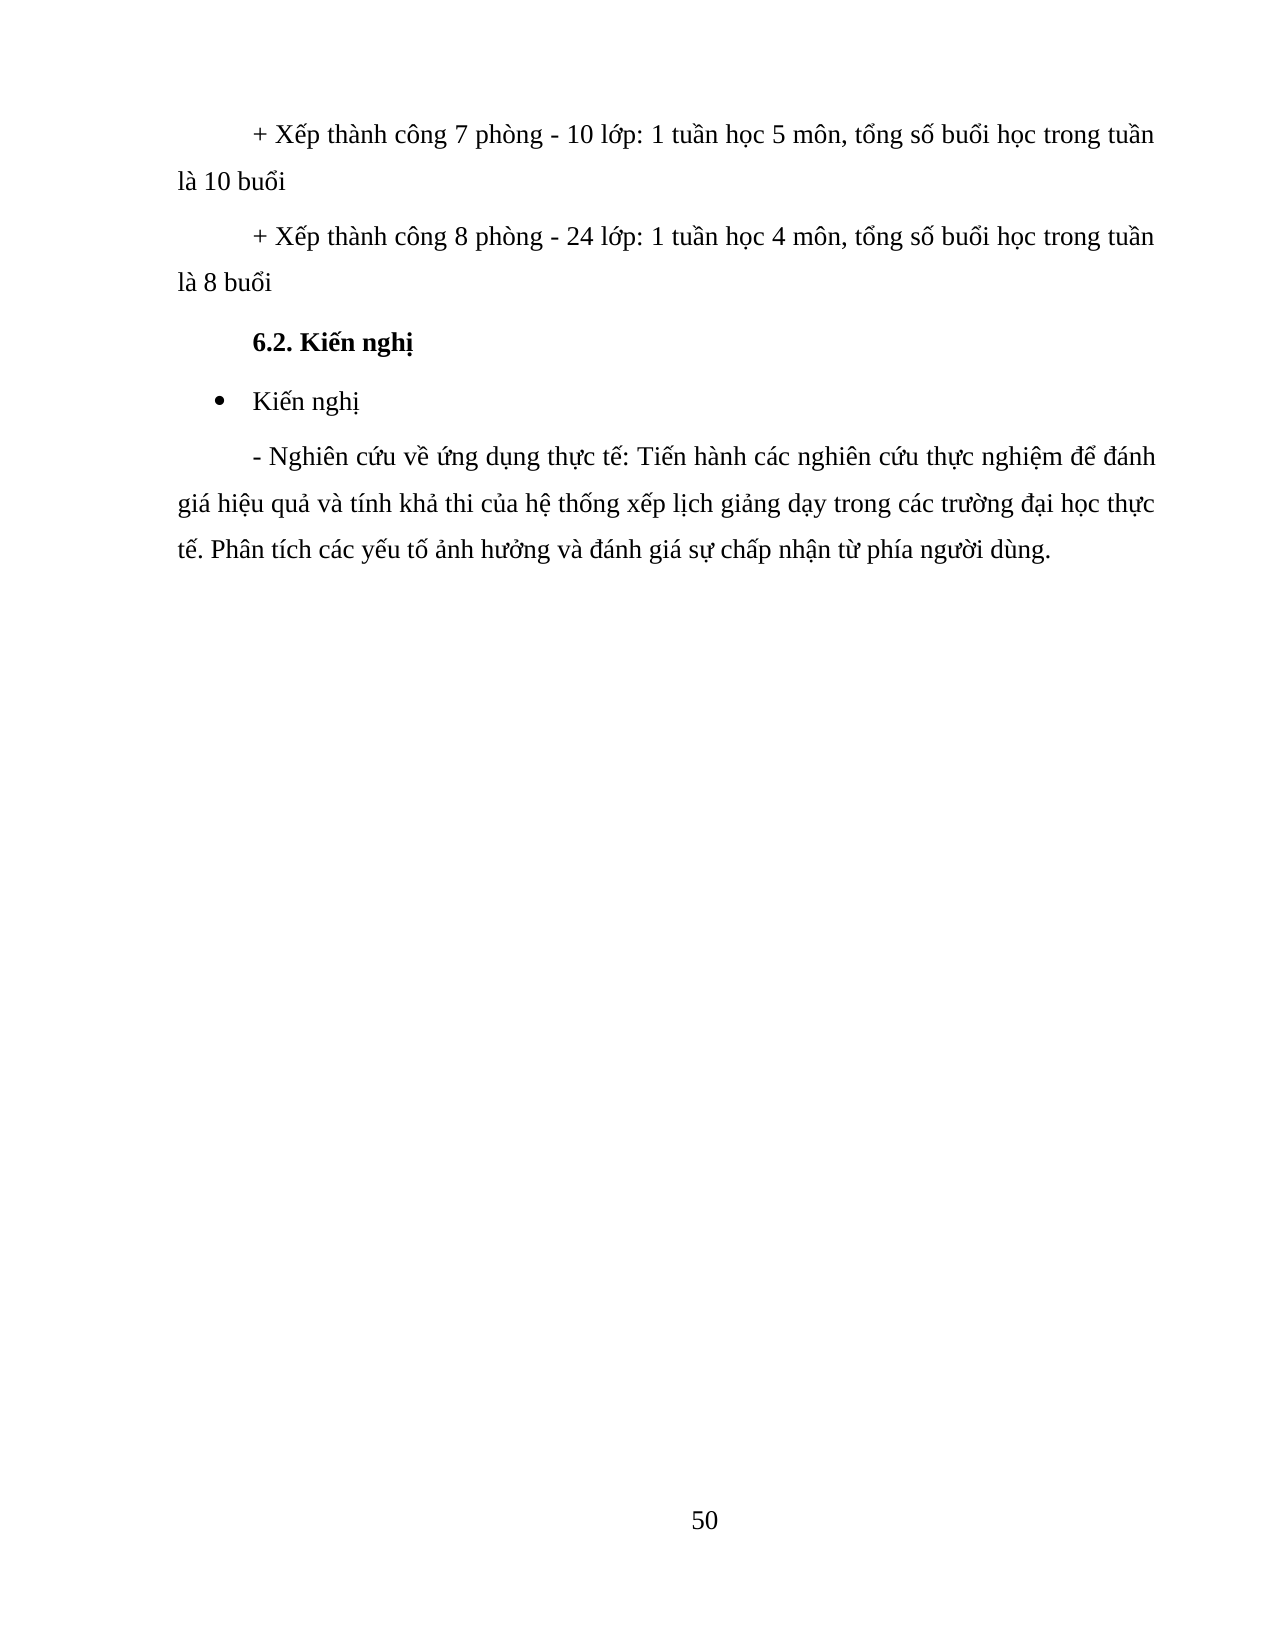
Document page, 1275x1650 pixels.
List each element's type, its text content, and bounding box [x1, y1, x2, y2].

subtitle 6.2. Kiến nghị [177, 326, 1157, 357]
text - Nghiên cứu về ứng dụng thực tế: Tiến hành các nghiên cứu thực nghiệm để đánh giá hiệu quả và tính khả thi của hệ thống xếp lịch giảng dạy trong các trường đại học thực tế. Phân tích các yếu tố ảnh hưởng và đánh giá sự chấp nhận từ phía người dùng. [177, 440, 1157, 564]
text + Xếp thành công 7 phòng - 10 lớp: 1 tuần học 5 môn, tổng số buổi học trong tuần là 10 buổi [177, 118, 1157, 196]
text + Xếp thành công 8 phòng - 24 lớp: 1 tuần học 4 môn, tổng số buổi học trong tuần là 8 buổi [177, 220, 1157, 298]
list Kiến nghị [215, 385, 1157, 416]
